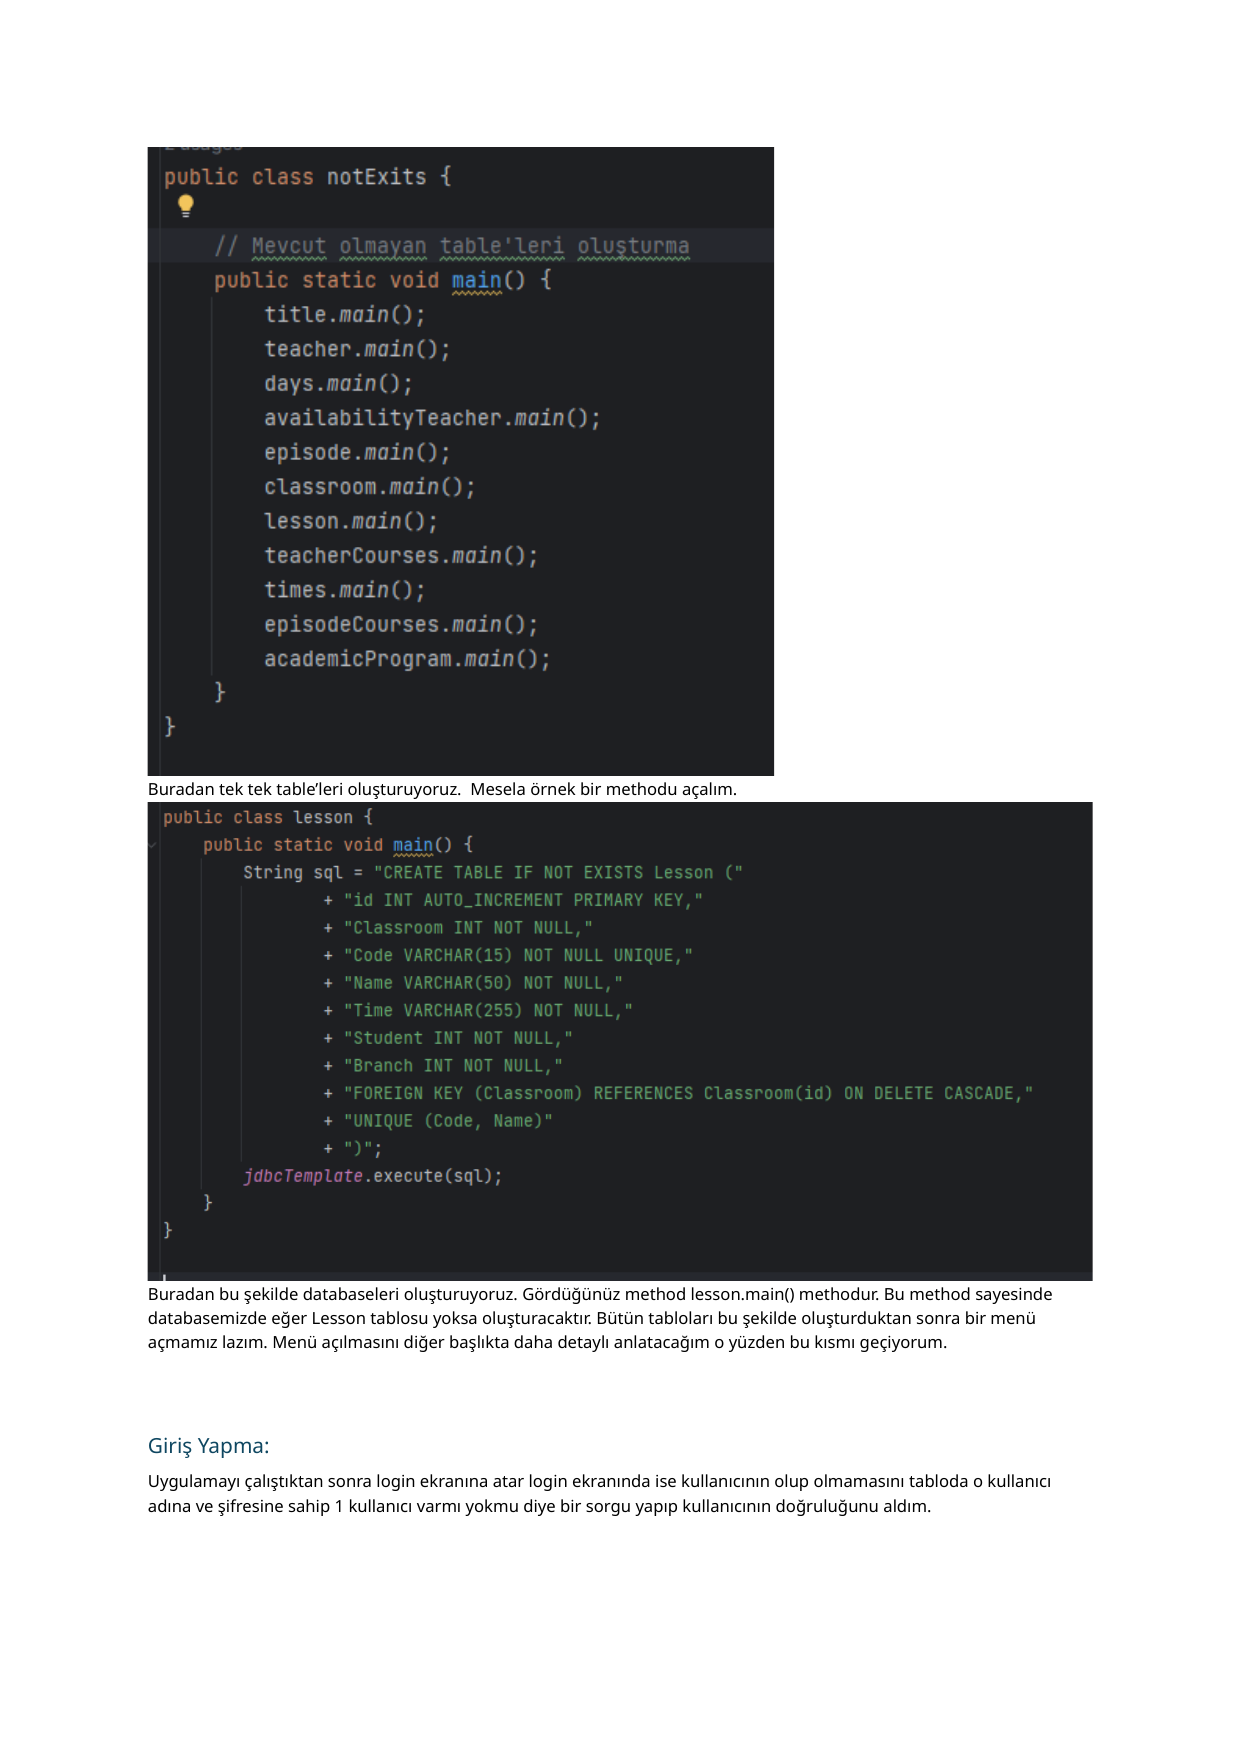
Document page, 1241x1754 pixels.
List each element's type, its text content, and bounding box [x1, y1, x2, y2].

picture [147, 147, 775, 776]
picture [147, 802, 1093, 1281]
text Uygulamayı çalıştıktan sonra login ekranına atar login ekranında ise kullanıcının olup olmamasını tabloda o kullanıcı adına ve şifresine sahip 1 kullanıcı varmı yokmu diye bir sorgu yapıp kullanıcının doğruluğunu aldım. [148, 1470, 1093, 1517]
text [148, 148, 1093, 802]
subtitle Giriş Yapma: [148, 1431, 1093, 1459]
